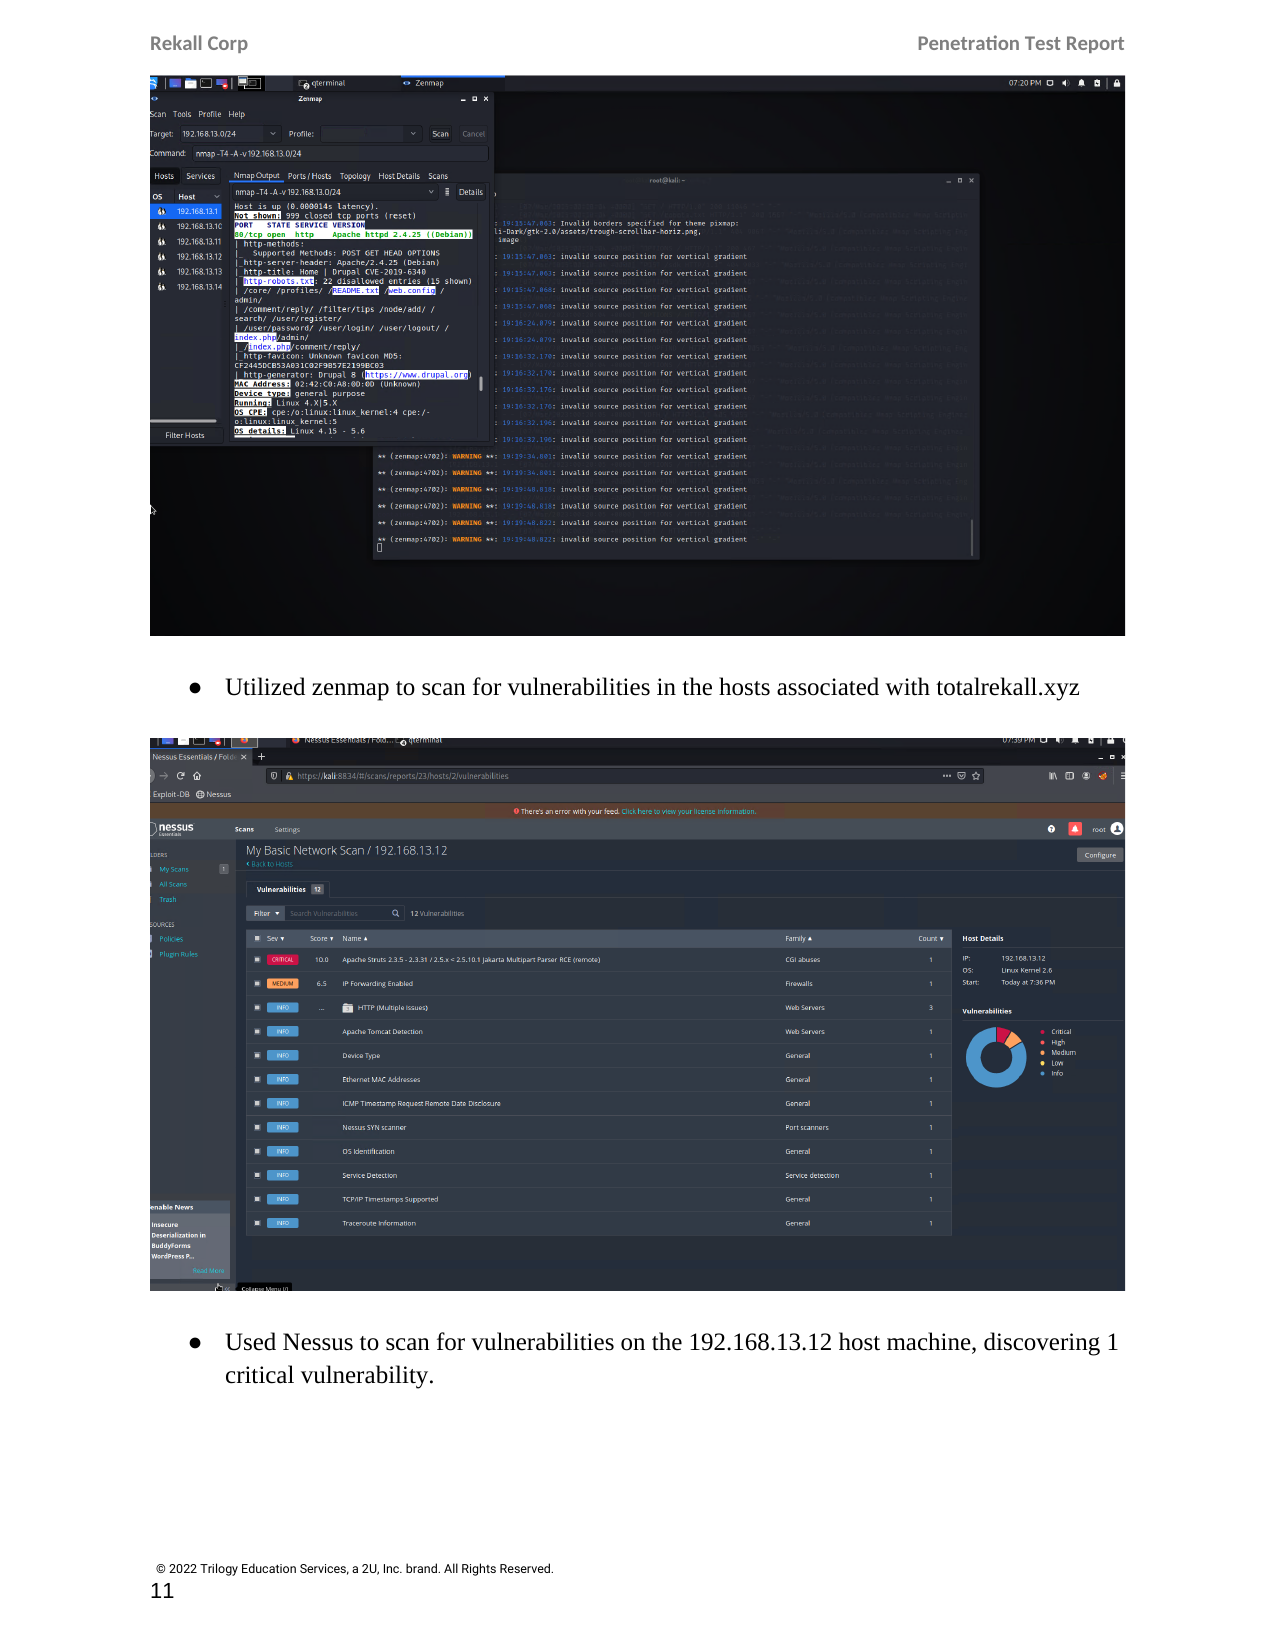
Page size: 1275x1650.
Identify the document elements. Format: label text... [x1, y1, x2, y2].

picture [150, 738, 1125, 1291]
list Used Nessus to scan for vulnerabilities on the 192.168.13.12 host machine, discovering 1 critical vulnerability. [187, 1327, 1125, 1389]
picture [150, 75, 1125, 636]
list Utilized zenmap to scan for vulnerabilities in the hosts associated with totalrekall.xyz [187, 672, 1125, 701]
